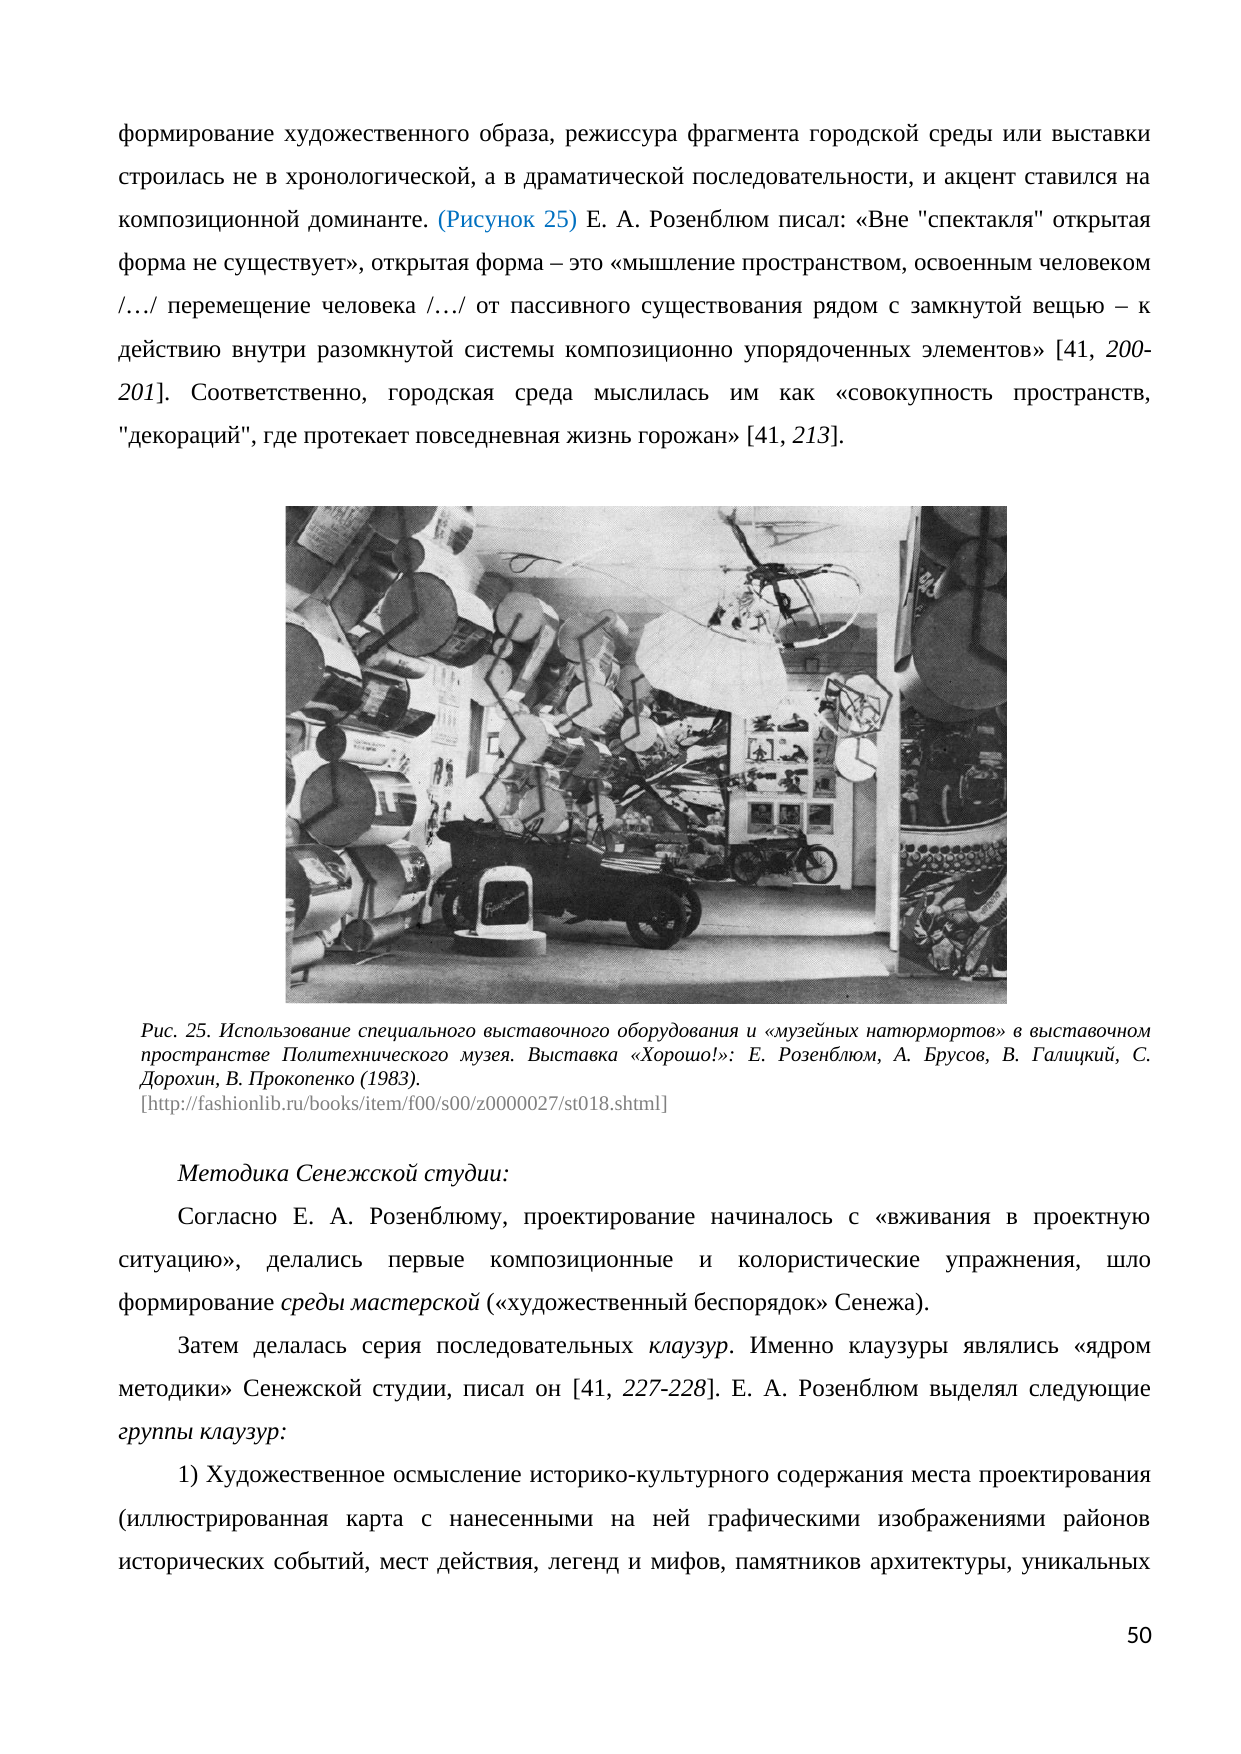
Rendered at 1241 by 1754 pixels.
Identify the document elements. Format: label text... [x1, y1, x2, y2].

picture [285, 506, 1007, 1004]
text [118, 118, 1152, 449]
text Методика Сенежской студии: [118, 1158, 1152, 1186]
text Согласно Е. А. Розенблюму, проектирование начиналось с «вживания в проектную ситуацию», делались первые композиционные и колористические упражнения, шло формирование среды мастерской («художественный беспорядок» Сенежа). [118, 1201, 1152, 1316]
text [118, 1459, 1152, 1574]
table_header [129, 506, 1163, 1018]
text Затем делалась серия последовательных клаузур. Именно клаузуры являлись «ядром методики» Сенежской студии, писал он [41, 227-228]. Е. А. Розенблюм выделял следующие группы клаузур: [118, 1330, 1152, 1445]
table_cell Рис. 25. Использование специального выставочного оборудования и «музейных натюрмортов» в выставочном пространстве Политехнического музея. Выставка «Хорошо!»: Е. Розенблюм, А. Брусов, В. Галицкий, С. Дорохин, В. Прокопенко (1983). [http://fashionlib.ru/books/item/f00/s00/z0000027/st018.shtml] [129, 1018, 1163, 1114]
